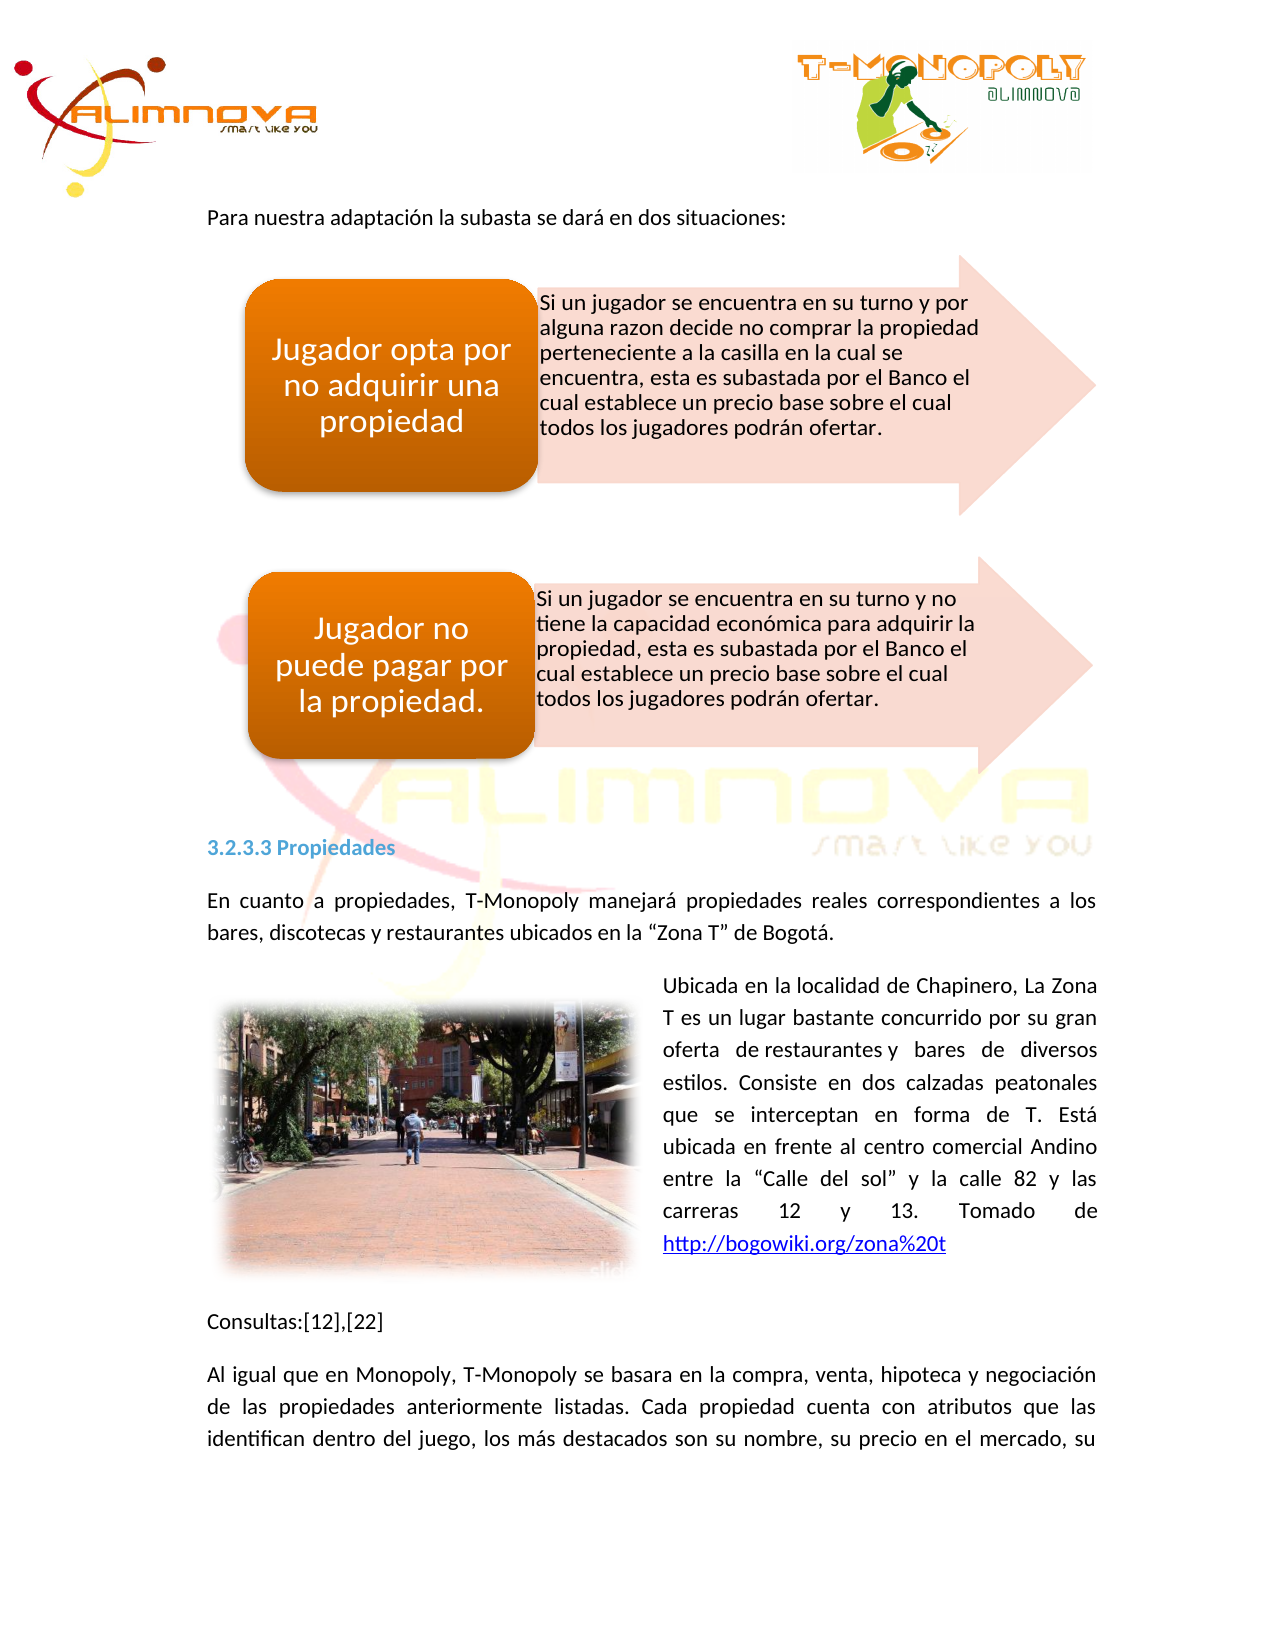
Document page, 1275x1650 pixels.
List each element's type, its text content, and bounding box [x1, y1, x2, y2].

picture [792, 40, 1093, 173]
text En cuanto a propiedades, T-Monopoly manejará propiedades reales correspondientes a los bares, discotecas y restaurantes ubicados en la “Zona T” de Bogotá. [207, 886, 1098, 946]
text Consultas:[12],[22] [207, 1307, 1098, 1335]
picture [237, 1023, 616, 1257]
text Para nuestra adaptación la subasta se dará en dos situaciones: [207, 177, 1098, 231]
subtitle 3.2.3.3 Propiedades [207, 833, 1098, 861]
picture [10, 55, 319, 199]
